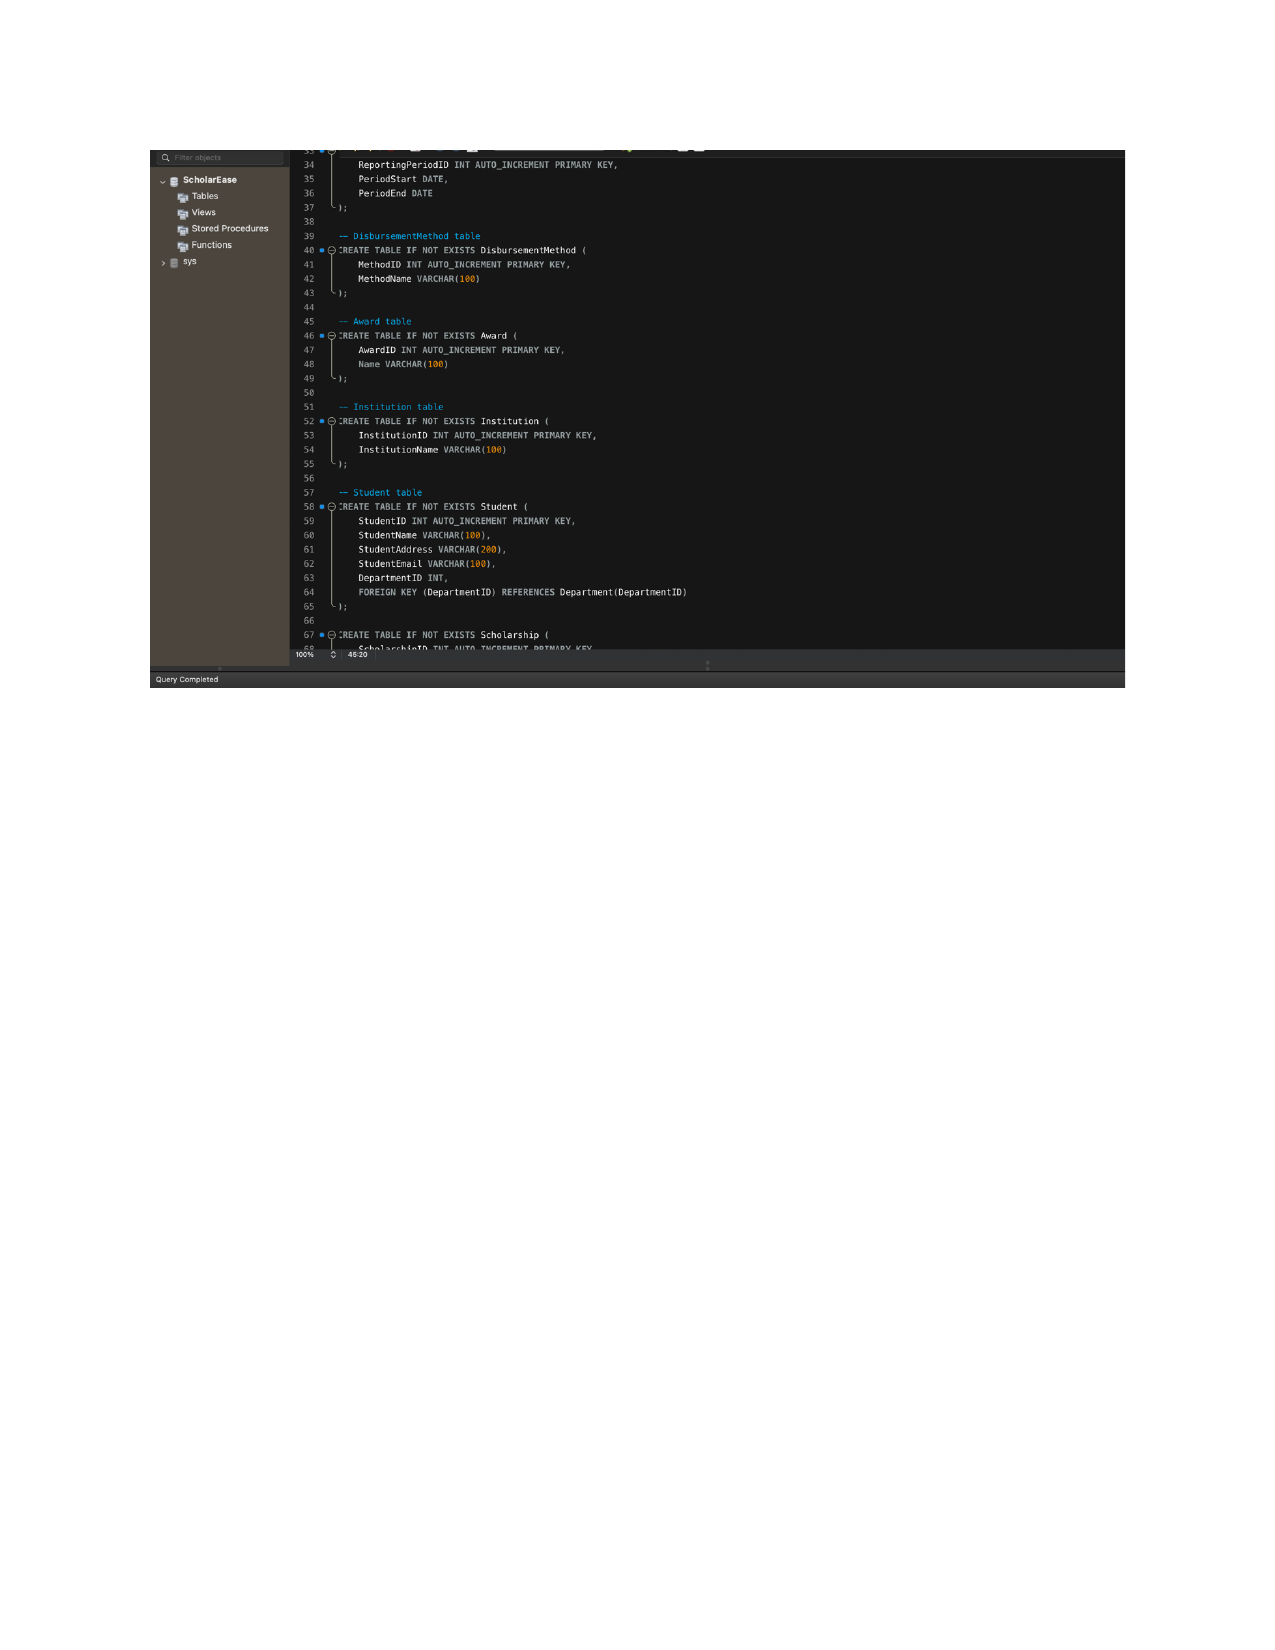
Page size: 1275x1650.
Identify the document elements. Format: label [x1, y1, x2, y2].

picture [150, 150, 1125, 688]
